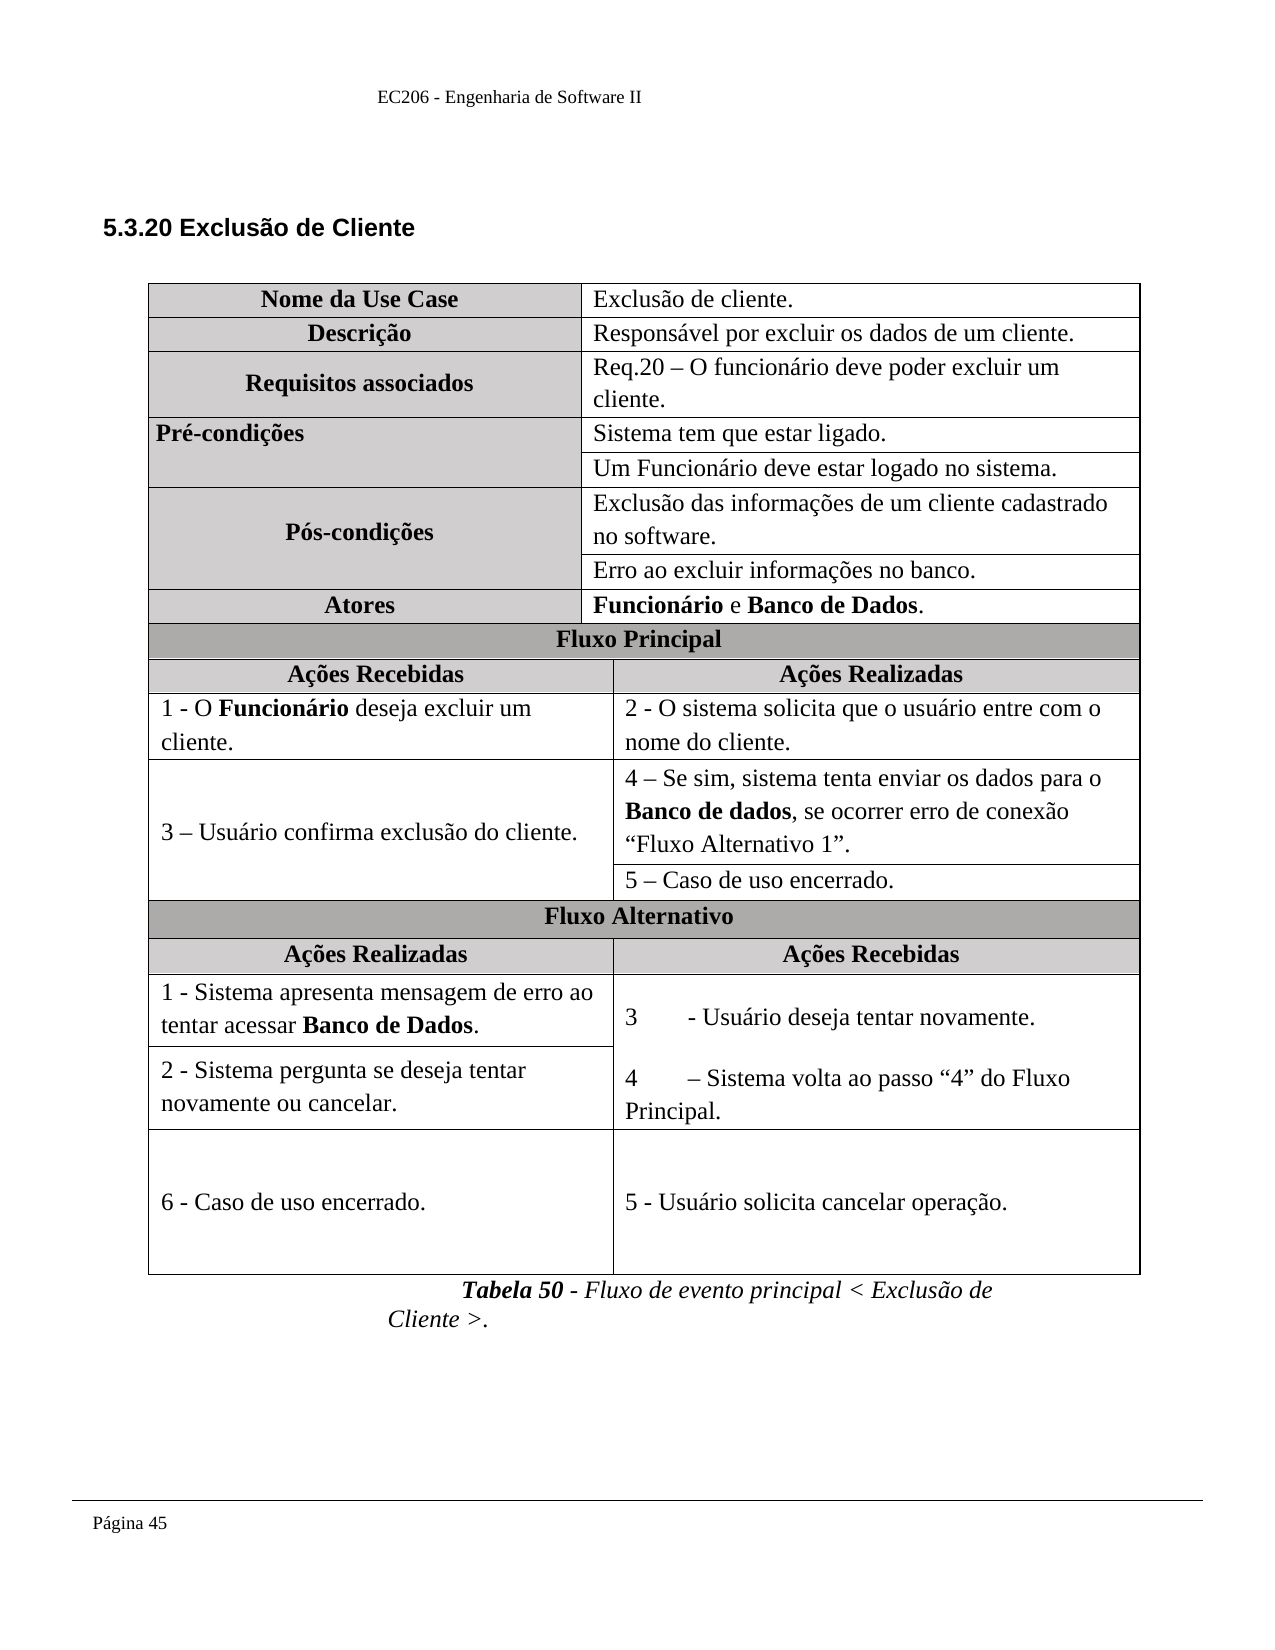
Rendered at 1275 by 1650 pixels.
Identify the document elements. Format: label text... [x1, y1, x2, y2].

table_cell Um Funcionário deve estar logado no sistema. [582, 453, 1139, 487]
text Tabela 50 - Fluxo de evento principal < Exclusão de Cliente >. [387, 1275, 1000, 1333]
table_cell Ações Realizadas [614, 660, 1139, 692]
table_cell 6 - Caso de uso encerrado. [149, 1130, 613, 1274]
table_cell 3 – Usuário confirma exclusão do cliente. [149, 760, 613, 900]
table_cell 5 - Usuário solicita cancelar operação. [614, 1130, 1139, 1274]
table_cell 2 - Sistema pergunta se deseja tentar novamente ou cancelar. [149, 1047, 613, 1129]
table_cell Erro ao excluir informações no banco. [582, 555, 1139, 589]
table_cell - Usuário deseja tentar novamente. – Sistema volta ao passo “4” do Fluxo Principal. [614, 975, 1139, 1129]
table_cell 5 – Caso de uso encerrado. [614, 865, 1139, 900]
table_cell Req.20 – O funcionário deve poder excluir um cliente. [582, 352, 1139, 417]
table_cell 2 - O sistema solicita que o usuário entre com o nome do cliente. [614, 694, 1139, 759]
table_cell Requisitos associados [149, 352, 581, 417]
table_cell Descrição [149, 318, 581, 351]
table_header Nome da Use Case [149, 284, 581, 317]
table_cell Funcionário e Banco de Dados. [582, 590, 1139, 623]
table_cell 1 - Sistema apresenta mensagem de erro ao tentar acessar Banco de Dados. [149, 975, 613, 1046]
table_cell Sistema tem que estar ligado. [582, 418, 1139, 452]
table_cell Atores [149, 590, 581, 623]
table_cell Pré-condições [149, 418, 581, 487]
table_cell Ações Recebidas [614, 939, 1139, 973]
table_cell 1 - O Funcionário deseja excluir um cliente. [149, 694, 613, 759]
table_cell Fluxo Alternativo [149, 901, 1139, 938]
table_cell Ações Realizadas [149, 939, 613, 973]
table_cell Responsável por excluir os dados de um cliente. [582, 318, 1139, 351]
table_cell Pós-condições [149, 488, 581, 589]
table_cell Fluxo Principal [149, 624, 1139, 658]
subtitle 5.3.20 Exclusão de Cliente [103, 213, 1002, 242]
table_header Exclusão de cliente. [582, 284, 1139, 317]
table_cell Exclusão das informações de um cliente cadastrado no software. [582, 488, 1139, 554]
table_cell Ações Recebidas [149, 660, 613, 692]
table_cell 4 – Se sim, sistema tenta enviar os dados para o Banco de dados, se ocorrer erro de conexão “Fluxo Alternativo 1”. [614, 760, 1139, 864]
